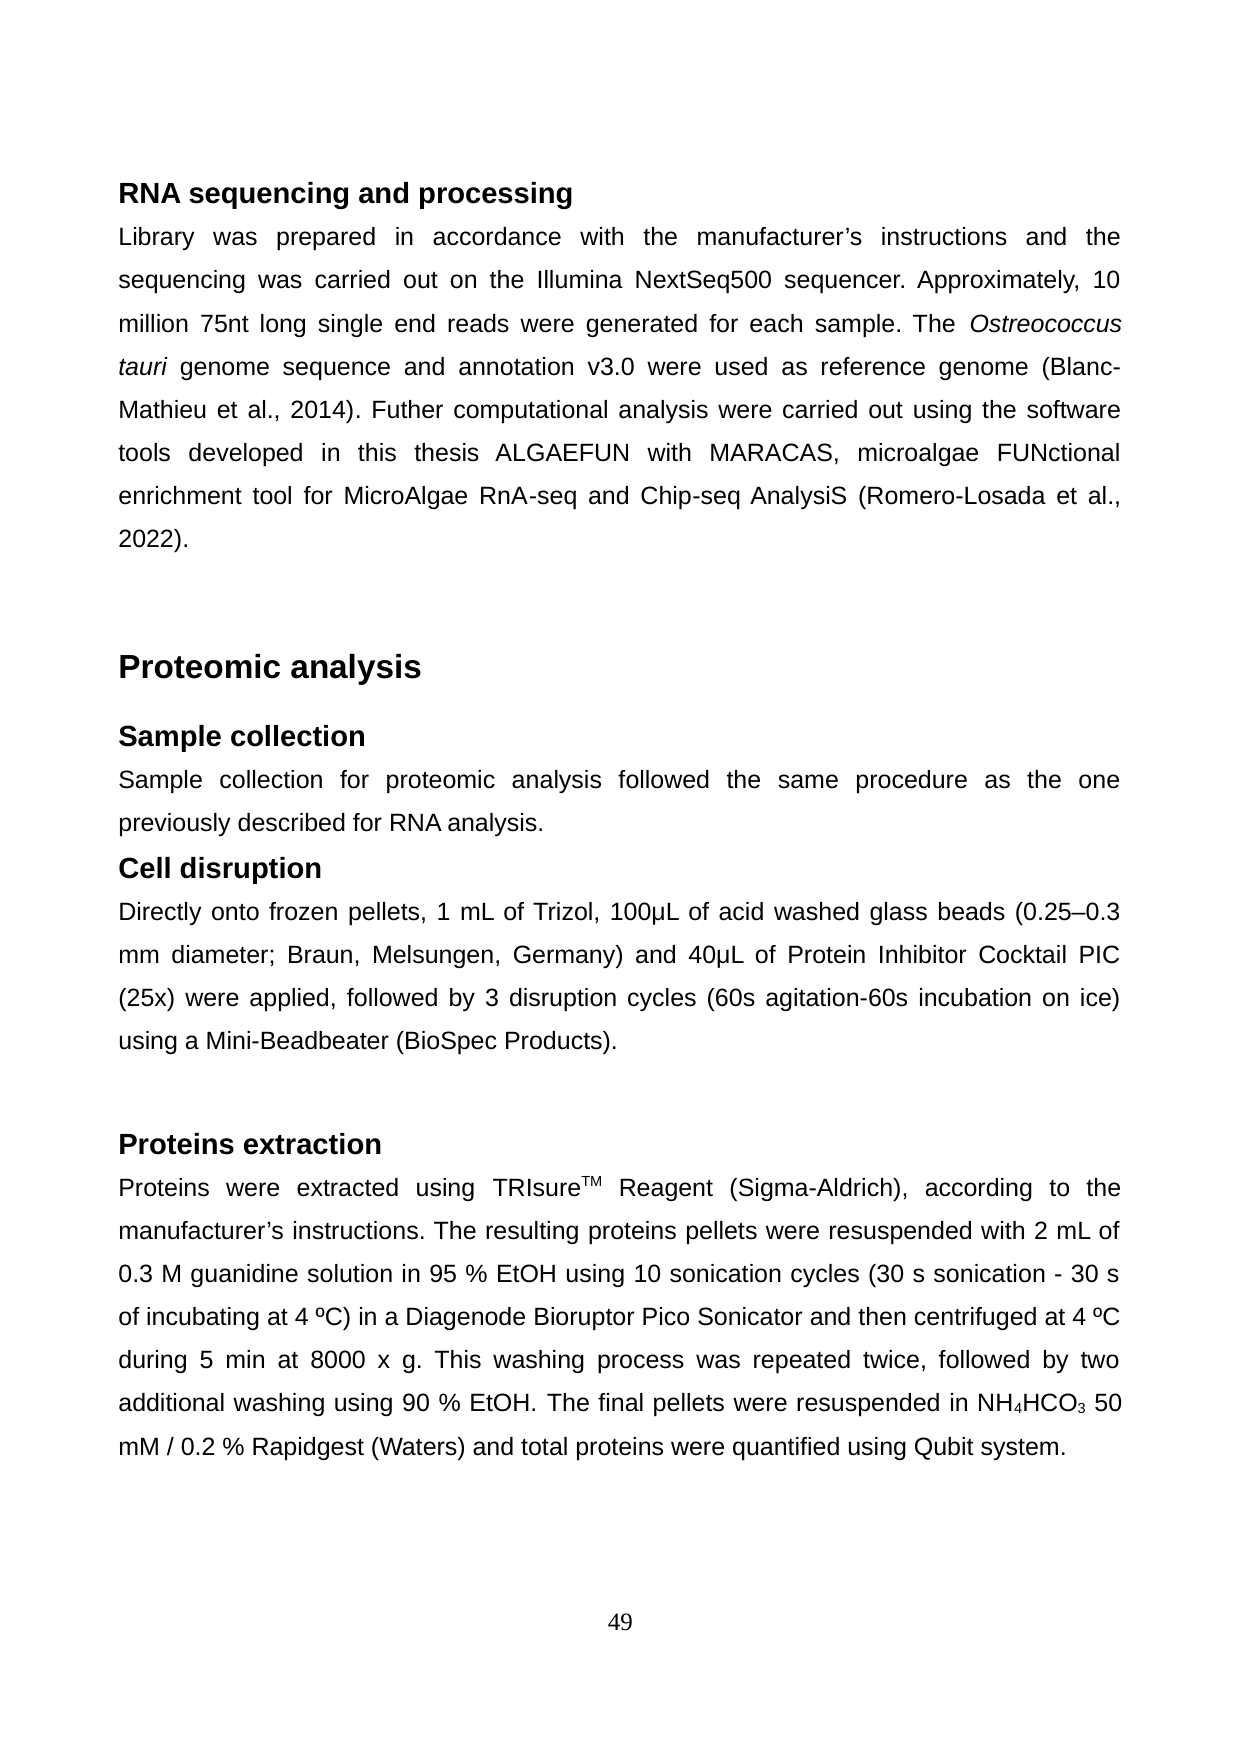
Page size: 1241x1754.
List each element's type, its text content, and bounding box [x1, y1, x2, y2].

text Library was prepared in accordance with the manufacturer’s instructions and the sequencing was carried out on the Illumina NextSeq500 sequencer. Approximately, 10 million 75nt long single end reads were generated for each sample. The Ostreococcus tauri genome sequence and annotation v3.0 were used as reference genome (Blanc-Mathieu et al., 2014)⁠. Futher computational analysis were carried out using the software tools developed in this thesis ALGAEFUN with MARACAS, microalgae FUNctional enrichment tool for MicroAlgae RnA-seq and Chip-seq AnalysiS (Romero-Losada et al., 2022)⁠. [118, 222, 1122, 553]
subtitle Cell disruption [118, 851, 1122, 885]
text Sample collection for proteomic analysis followed the same procedure as the one previously described for RNA analysis. [118, 765, 1122, 837]
subtitle Proteomic analysis [118, 647, 1122, 685]
list Proteins were extracted using TRIsureTM Reagent (Sigma-Aldrich), according to the manufacturer’s instructions. The resulting proteins pellets were resuspended with 2 mL of 0.3 M guanidine solution in 95 % EtOH using 10 sonication cycles (30 s sonication - 30 s of incubating at 4 ºC) in a Diagenode Bioruptor Pico Sonicator and then centrifuged at 4 ºC during 5 min at 8000 x g. This washing process was repeated twice, followed by two additional washing using 90 % EtOH. The final pellets were resuspended in NH4HCO3 50 mM / 0.2 % Rapidgest (Waters) and total proteins were quantified using Qubit system. [118, 1173, 1122, 1460]
subtitle Proteins extraction [118, 1127, 1122, 1160]
subtitle Sample collection [118, 719, 1122, 752]
subtitle RNA sequencing and processing [118, 176, 1122, 210]
text Directly onto frozen pellets, 1 mL of Trizol, 100μL of acid washed glass beads (0.25–0.3 mm diameter; Braun, Melsungen, Germany) and 40μL of Protein Inhibitor Cocktail PIC (25x) were applied, followed by 3 disruption cycles (60s agitation-60s incubation on ice) using a Mini-Beadbeater (BioSpec Products). [118, 896, 1122, 1054]
